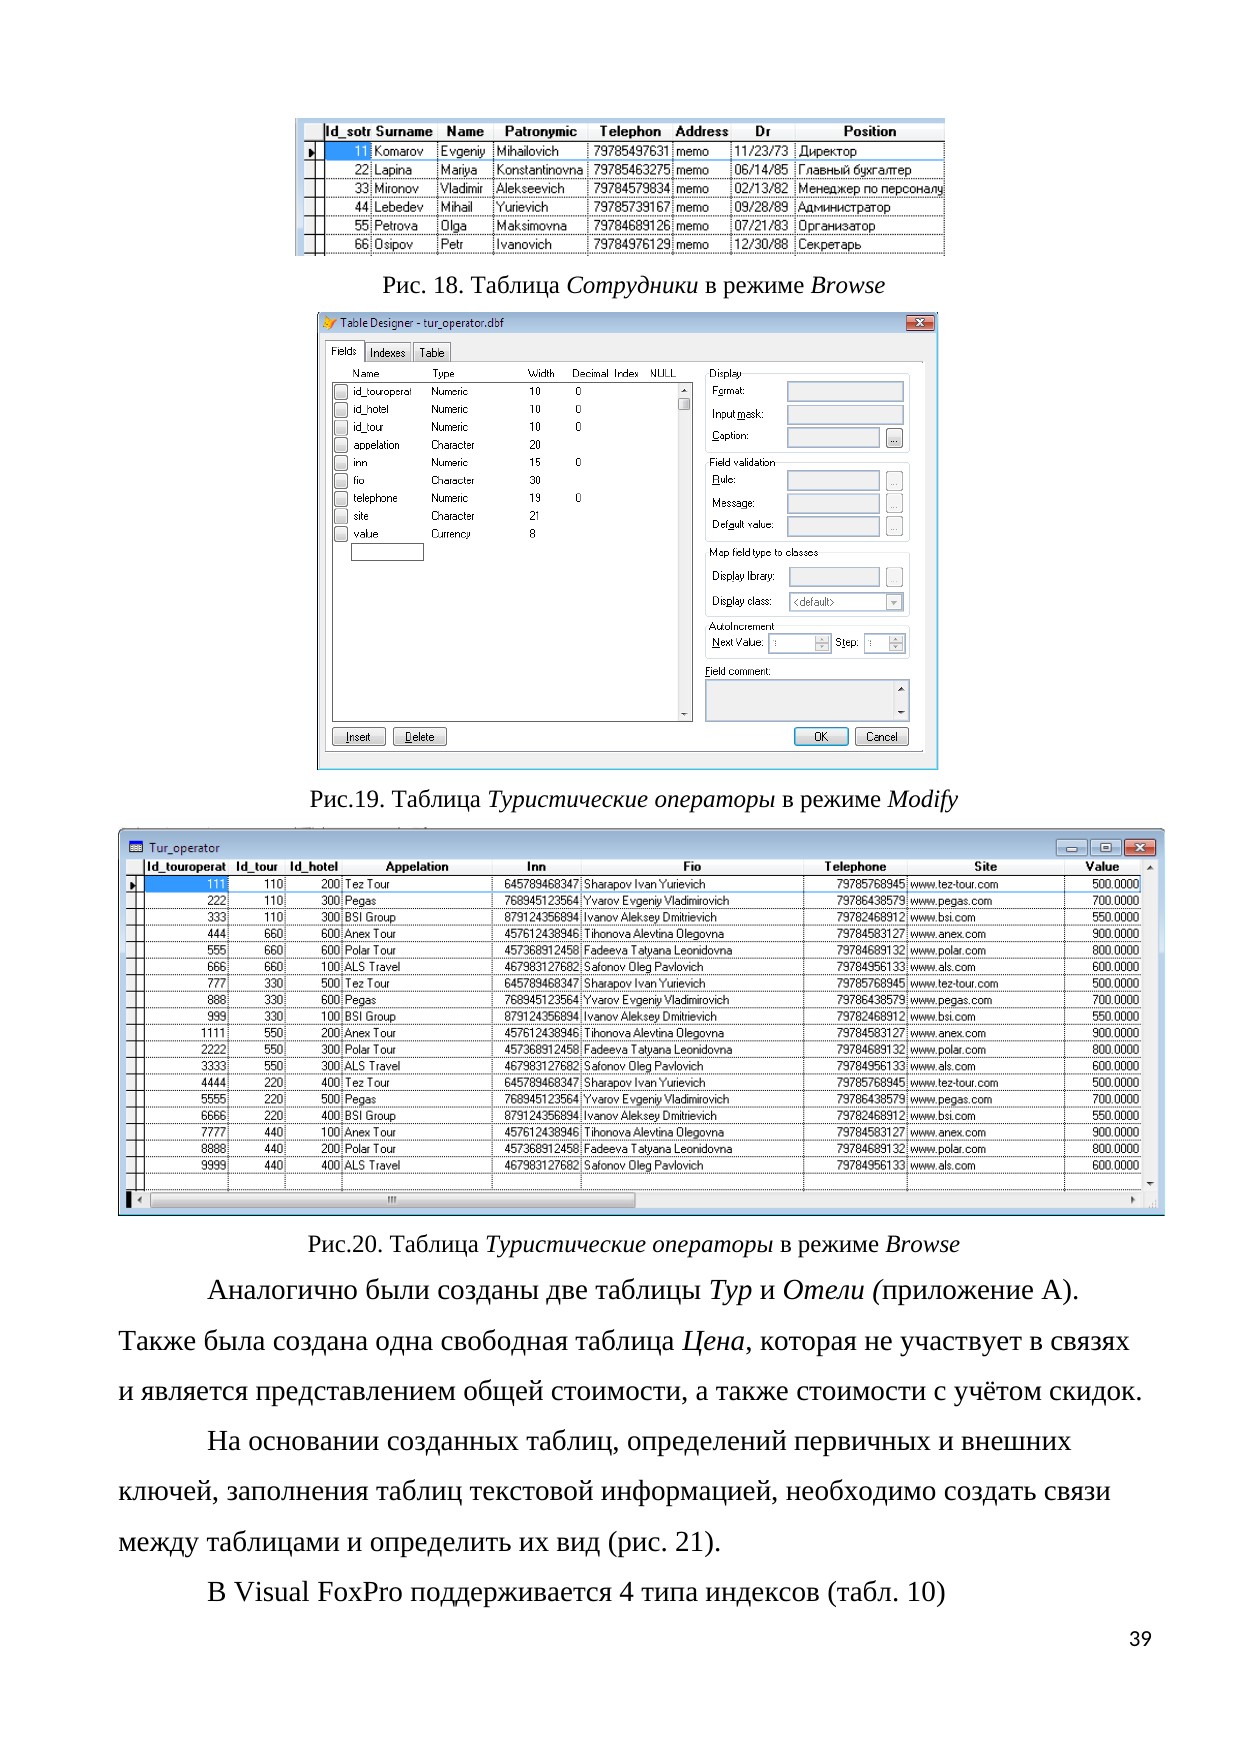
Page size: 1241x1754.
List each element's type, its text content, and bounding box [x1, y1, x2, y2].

text Рис. 18. Таблица Сотрудники в режиме Browse [118, 270, 1152, 298]
text Аналогично были созданы две таблицы Тур и Отели (приложение А). Также была создана одна свободная таблица Цена, которая не участвует в связях и является представлением общей стоимости, а также стоимости с учётом скидок. [118, 1272, 1152, 1406]
text Рис.19. Таблица Туристические операторы в режиме Modify [118, 784, 1152, 813]
text В Visual FoxPro поддерживается 4 типа индексов (табл. 10) [118, 1574, 1152, 1608]
picture [295, 118, 945, 256]
picture [317, 312, 939, 770]
text На основании созданных таблиц, определений первичных и внешних ключей, заполнения таблиц текстовой информацией, необходимо создать связи между таблицами и определить их вид (рис. 21). [118, 1423, 1152, 1557]
text Рис.20. Таблица Туристические операторы в режиме Browse [118, 1229, 1152, 1258]
picture [118, 827, 1165, 1216]
